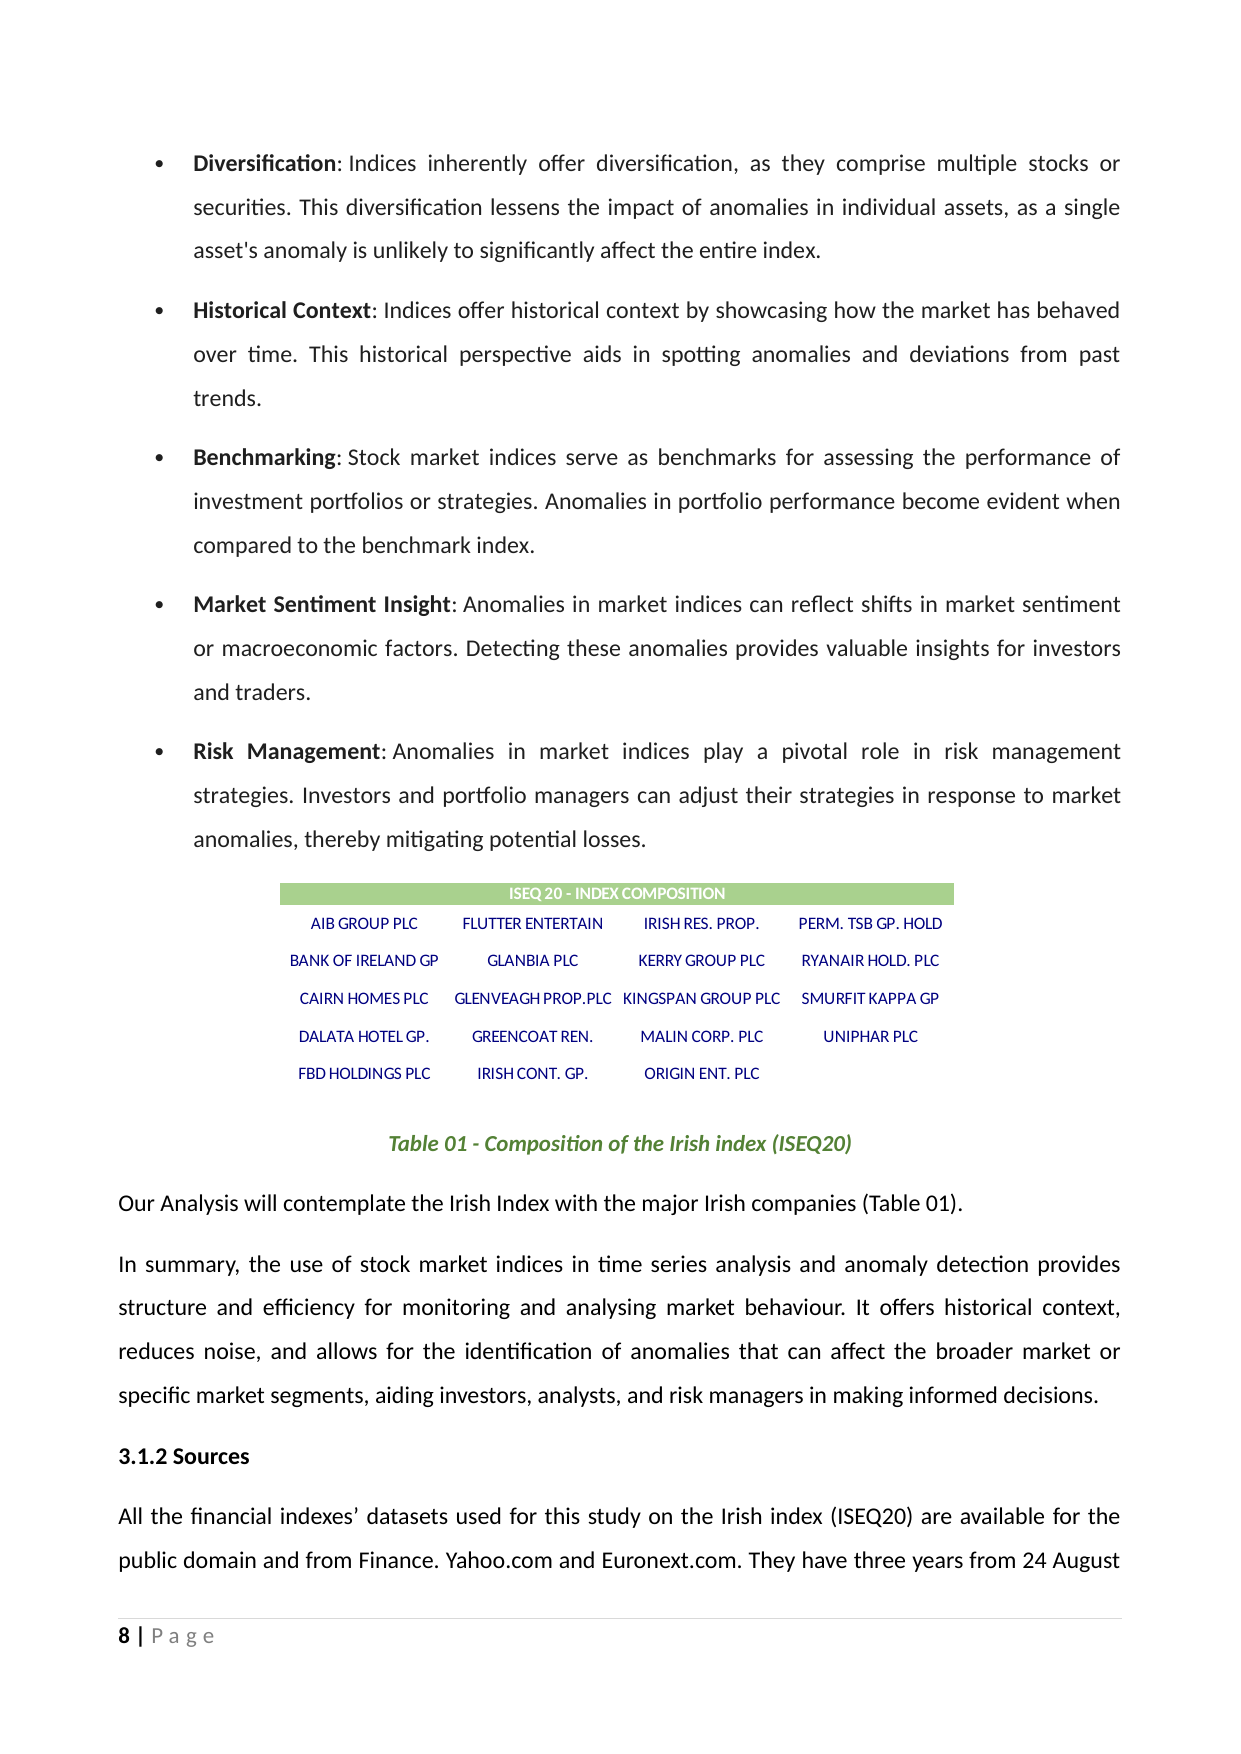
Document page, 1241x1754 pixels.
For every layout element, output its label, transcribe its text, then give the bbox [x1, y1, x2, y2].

text 3.1.2 Sources [118, 1441, 1122, 1470]
list Benchmarking: Stock market indices serve as benchmarks for assessing the performance of investment portfolios or strategies. Anomalies in portfolio performance become evident when compared to the benchmark index. [156, 442, 1122, 559]
list Diversification: Indices inherently offer diversification, as they comprise multiple stocks or securities. This diversification lessens the impact of anomalies in individual assets, as a single asset's anomaly is unlikely to significantly affect the entire index. [156, 148, 1122, 265]
list Market Sentiment Insight: Anomalies in market indices can reflect shifts in market sentiment or macroeconomic factors. Detecting these anomalies provides valuable insights for investors and traders. [156, 589, 1122, 706]
list Historical Context: Indices offer historical context by showcasing how the market has behaved over time. This historical perspective aids in spotting anomalies and deviations from past trends. [156, 295, 1122, 412]
text Our Analysis will contemplate the Irish Index with the major Irish companies (Table 01). [118, 1188, 1122, 1217]
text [118, 1501, 1122, 1574]
text In summary, the use of stock market indices in time series analysis and anomaly detection provides structure and efficiency for monitoring and analysing market behaviour. It offers historical context, reduces noise, and allows for the identification of anomalies that can affect the broader market or specific market segments, aiding investors, analysts, and risk managers in making informed decisions. [118, 1249, 1122, 1409]
text Table 01 - Composition of the Irish index (ISEQ20) [118, 1129, 1122, 1157]
list Risk Management: Anomalies in market indices play a pivotal role in risk management strategies. Investors and portfolio managers can adjust their strategies in response to market anomalies, thereby mitigating potential losses. [156, 736, 1122, 853]
